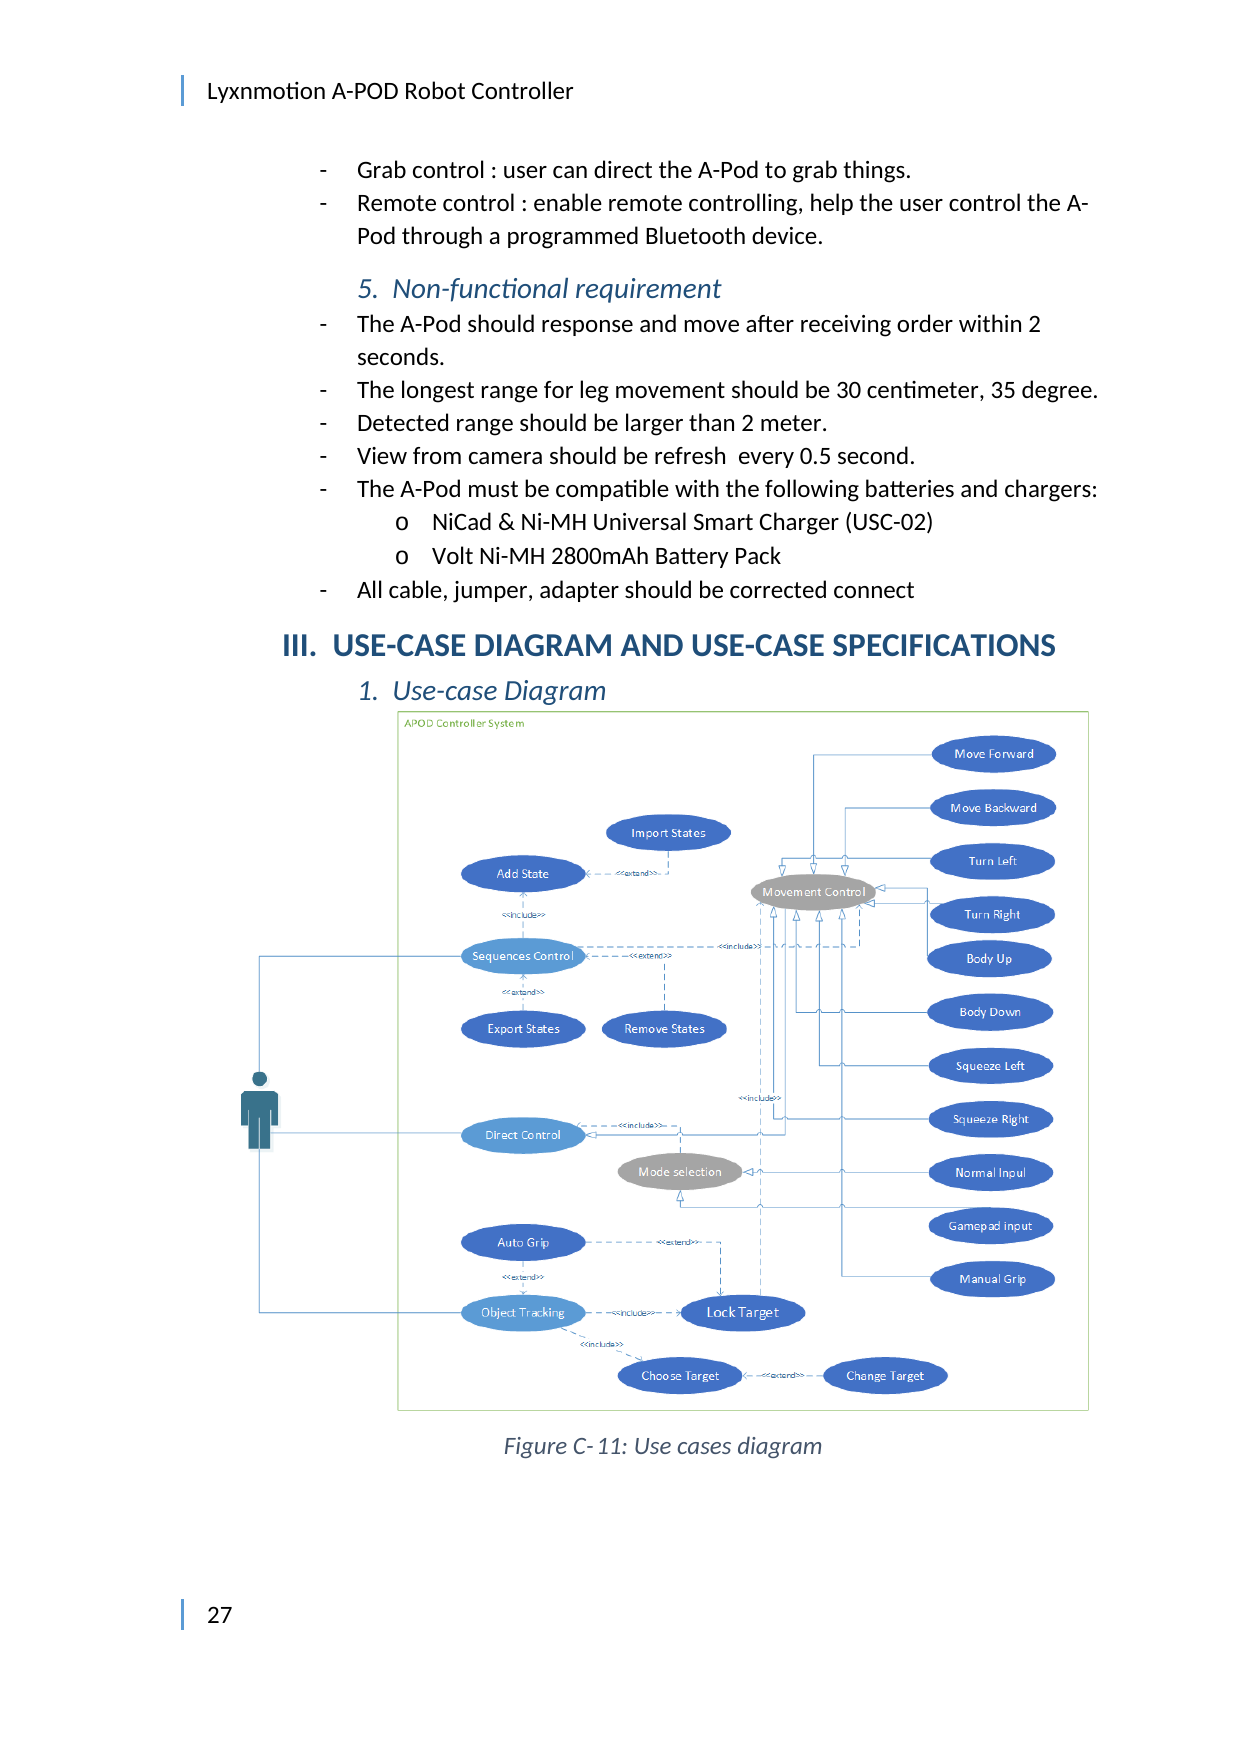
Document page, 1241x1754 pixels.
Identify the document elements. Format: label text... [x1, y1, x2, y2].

list Remote control : enable remote controlling, help the user control the A-Pod through a programmed Bluetooth device. [319, 188, 1122, 251]
list The longest range for leg movement should be 30 centimeter, 35 degree. [319, 374, 1122, 405]
subtitle Use-case Diagram [357, 672, 1122, 708]
list The A-Pod should response and move after receiving order within 2 seconds. [319, 308, 1122, 372]
picture [240, 710, 1089, 1411]
subtitle USE-CASE DIAGRAM AND USE-CASE SPECIFICATIONS [282, 624, 1122, 665]
list Detected range should be larger than 2 meter. [319, 407, 1122, 438]
list Grab control : user can direct the A-Pod to grab things. [319, 155, 1122, 185]
list NiCad & Ni-MH Universal Smart Charger (USC-02) [394, 506, 1122, 538]
list Volt Ni-MH 2800mAh Battery Pack [394, 540, 1122, 572]
list All cable, jumper, adapter should be corrected connect [319, 574, 1122, 605]
list View from camera should be refresh every 0.5 second. [319, 440, 1122, 471]
list The A-Pod must be compatible with the following batteries and chargers: [319, 473, 1122, 504]
subtitle Non-functional requirement [357, 270, 1122, 306]
